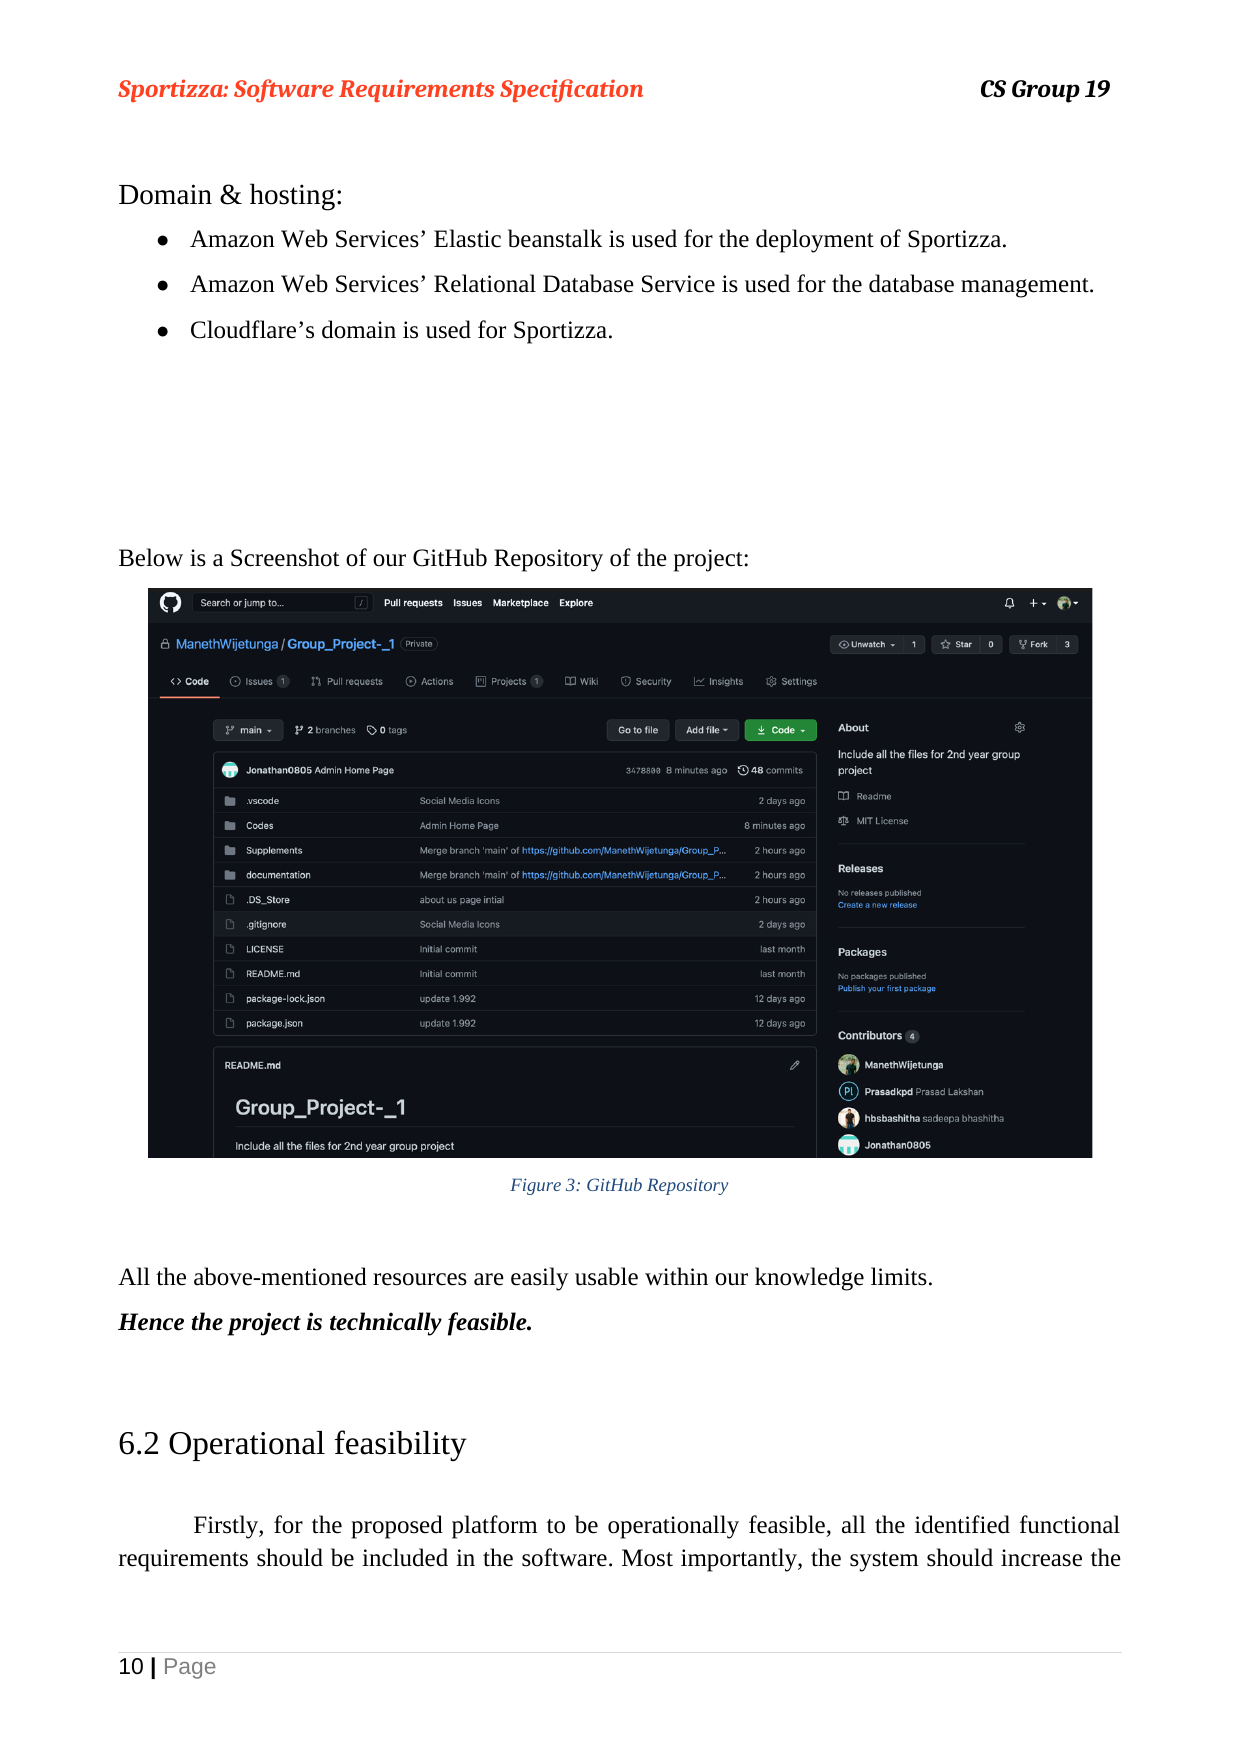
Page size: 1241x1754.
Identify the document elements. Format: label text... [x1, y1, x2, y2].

text Figure 3: GitHub Repository [118, 1174, 1122, 1195]
list Amazon Web Services’ Elastic beanstalk is used for the deployment of Sportizza. [156, 224, 1122, 253]
text All the above-mentioned resources are easily usable within our knowledge limits. [118, 1262, 1122, 1291]
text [118, 1510, 1122, 1572]
list Amazon Web Services’ Relational Database Service is used for the database management. [156, 269, 1122, 298]
subtitle Domain & hosting: [118, 177, 1122, 211]
text Hence the project is technically feasible. [118, 1307, 1122, 1336]
text Below is a Screenshot of our GitHub Repository of the project: [118, 543, 1122, 571]
picture [148, 588, 1093, 1158]
subtitle 6.2 Operational feasibility [118, 1423, 1122, 1462]
list Cloudflare’s domain is used for Sportizza. [156, 315, 1122, 344]
